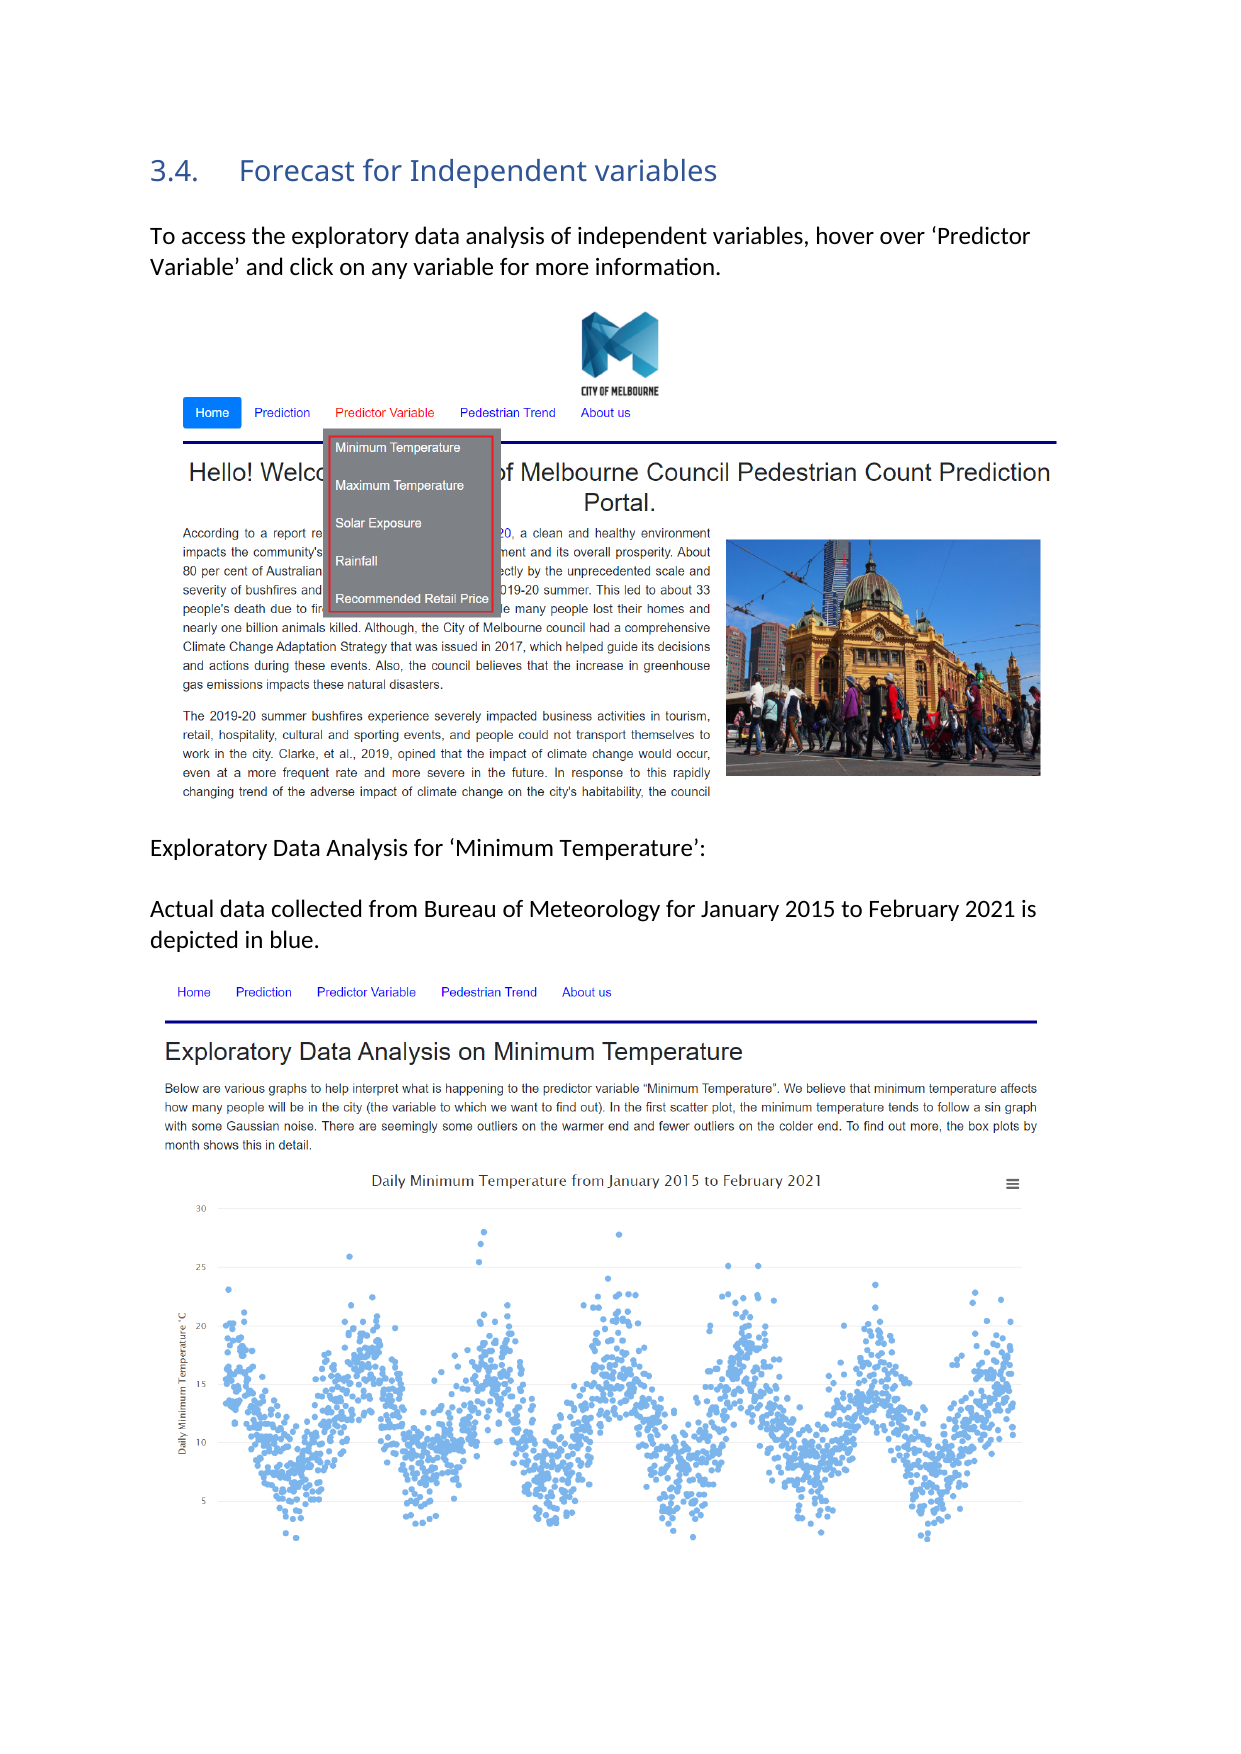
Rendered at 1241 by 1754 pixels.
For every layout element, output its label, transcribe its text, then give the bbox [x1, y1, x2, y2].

subtitle Forecast for Independent variables [150, 150, 1090, 190]
picture [150, 985, 1090, 1542]
text To access the exploratory data analysis of independent variables, hover over ‘Predictor Variable’ and click on any variable for more information. [150, 220, 1090, 281]
text Exploratory Data Analysis for ‘Minimum Temperature’: [150, 832, 1090, 863]
text Actual data collected from Bureau of Meteorology for January 2015 to February 2021 is depicted in blue. [150, 893, 1090, 954]
picture [150, 311, 1090, 802]
